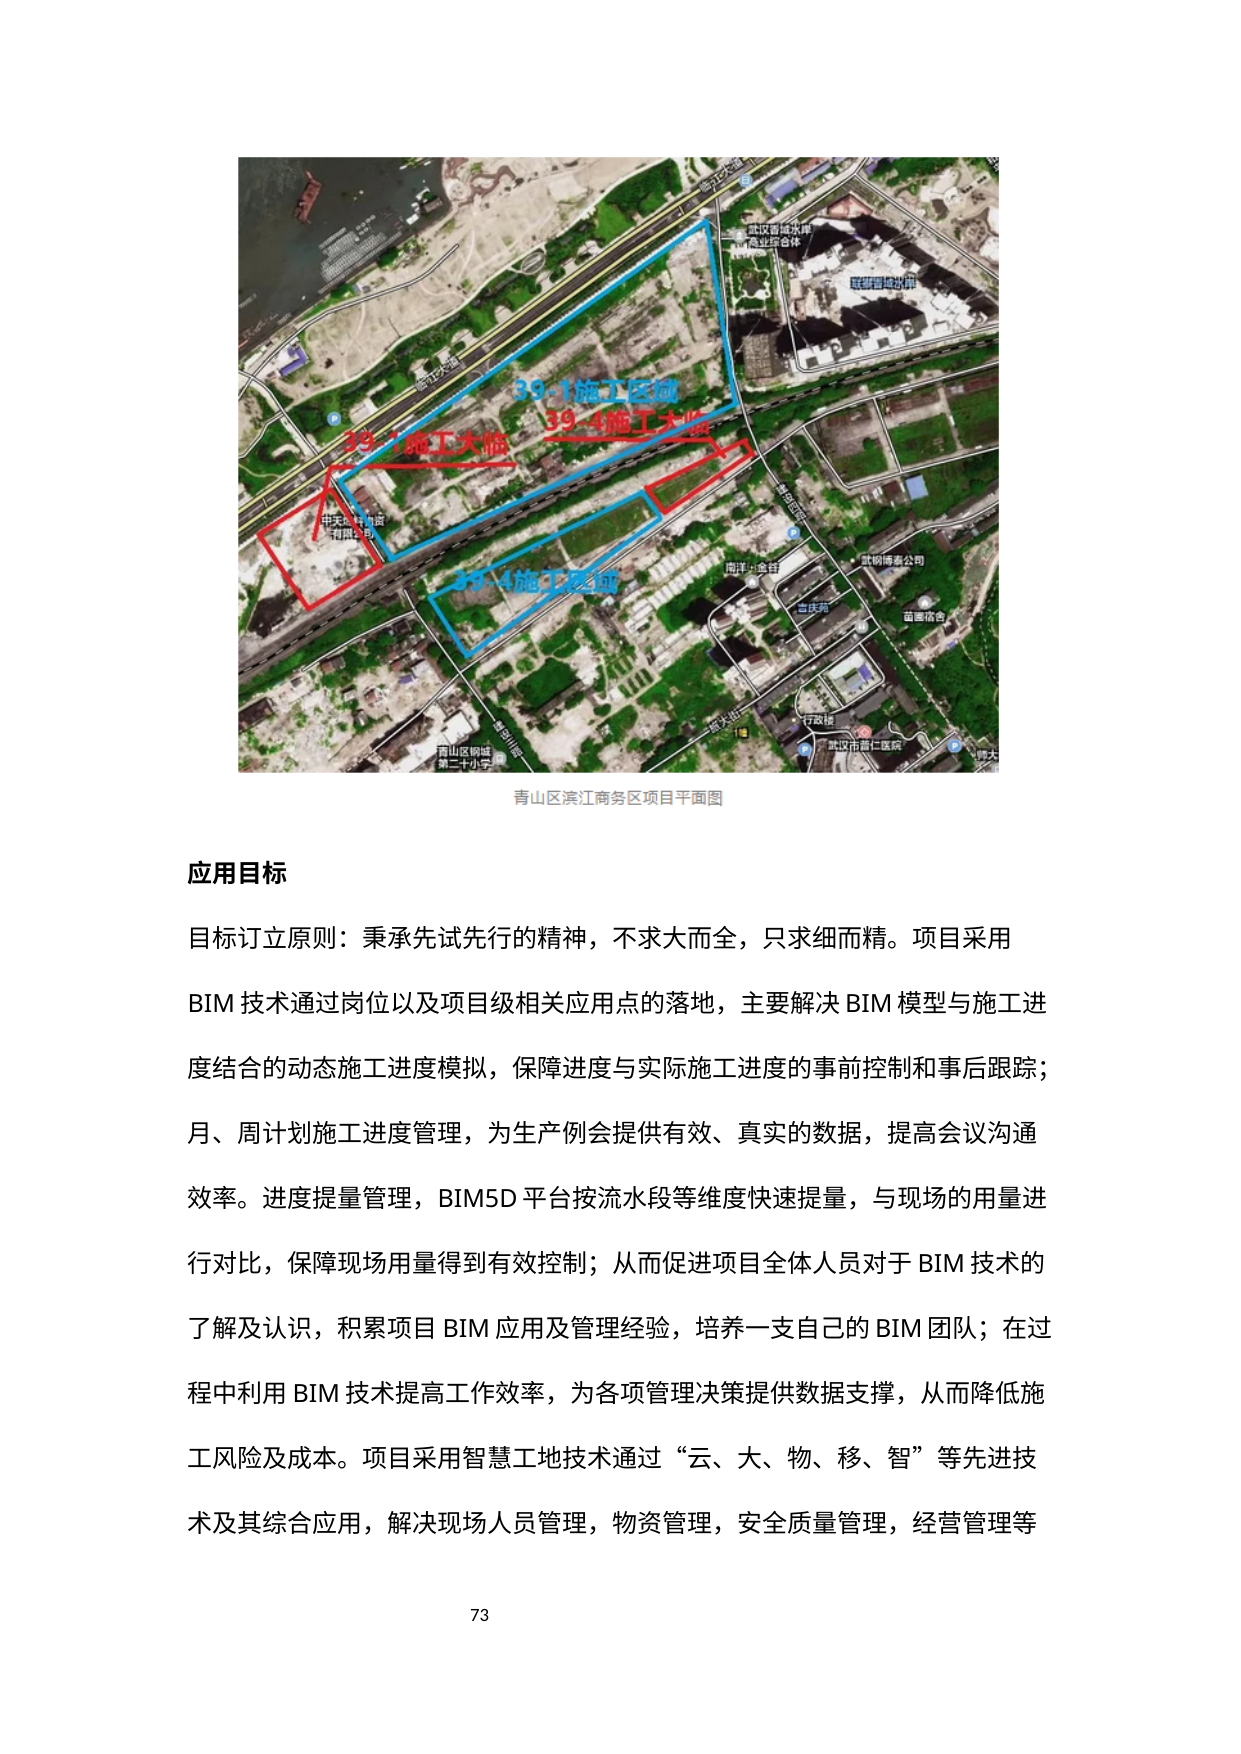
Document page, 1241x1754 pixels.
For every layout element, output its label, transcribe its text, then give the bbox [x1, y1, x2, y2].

text 应用目标 [187, 823, 1053, 904]
picture [187, 156, 1053, 823]
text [187, 904, 1053, 1554]
